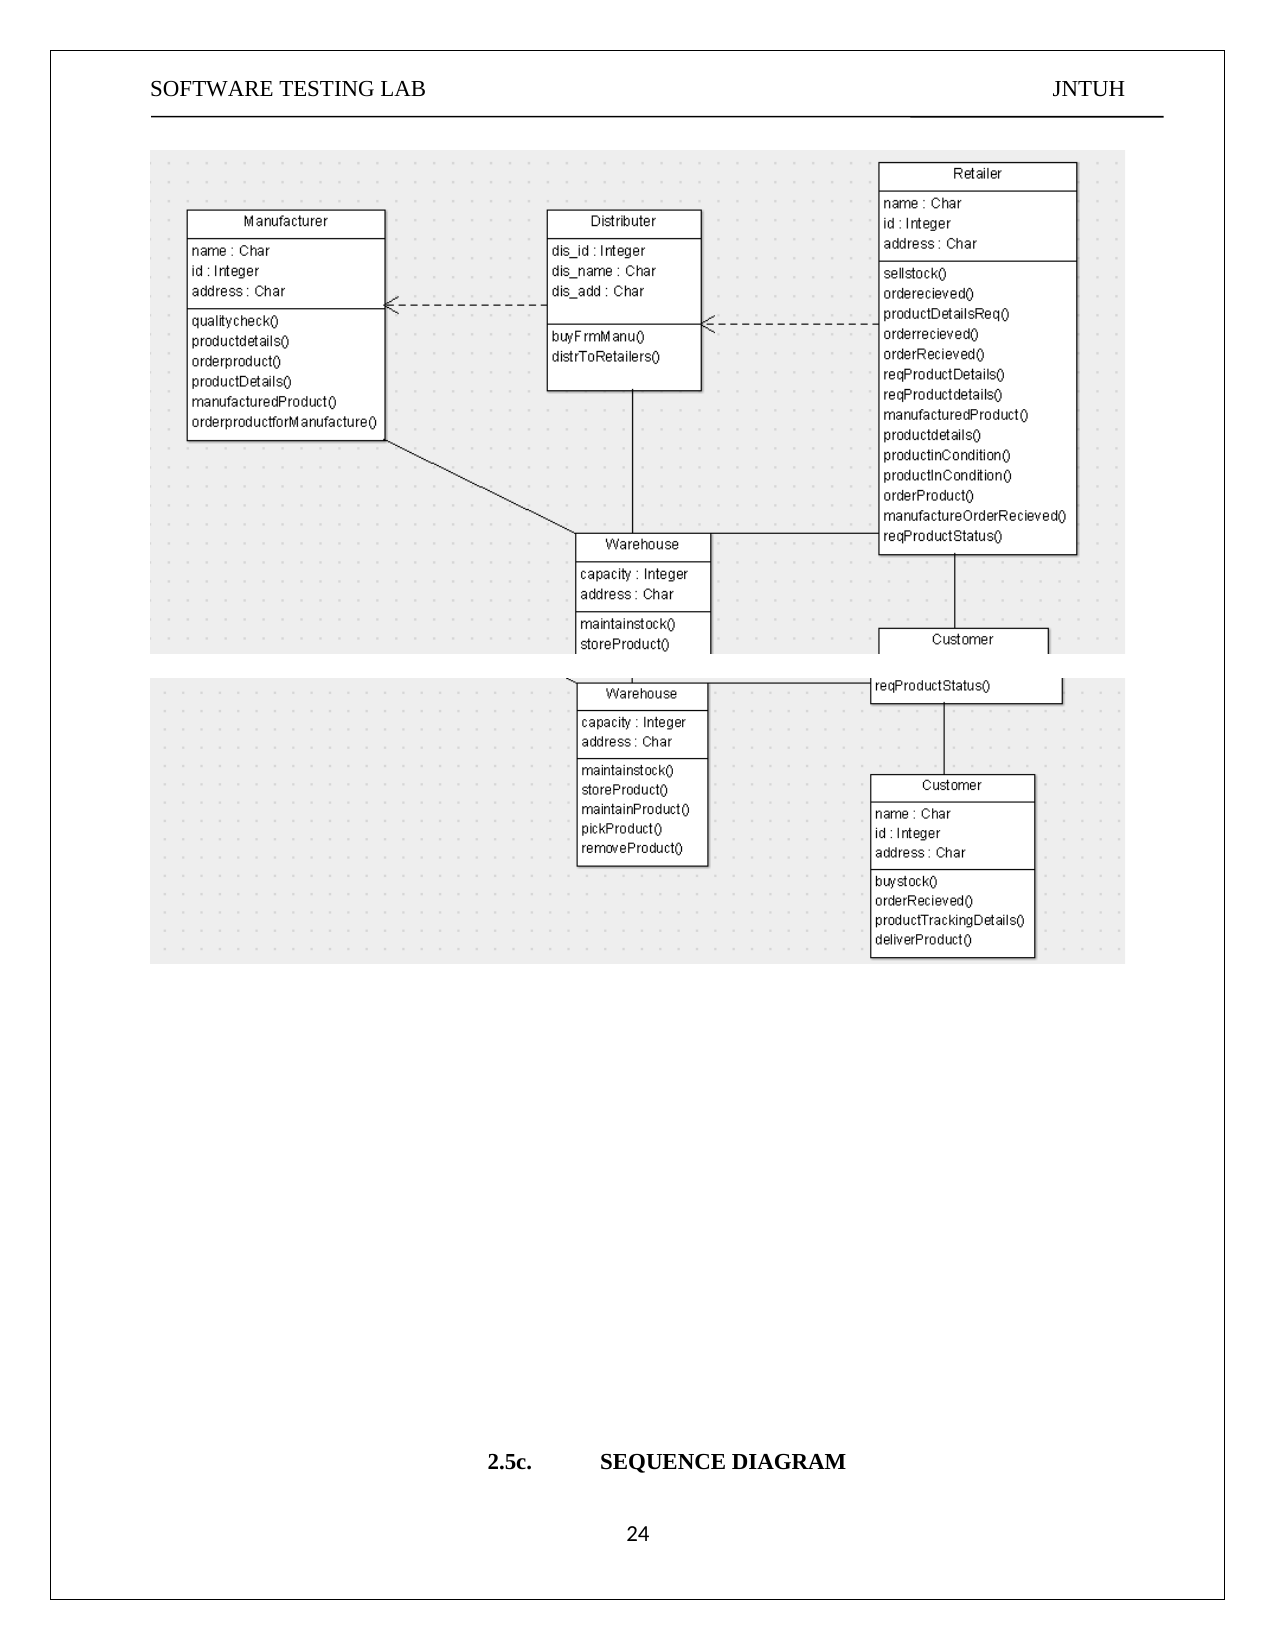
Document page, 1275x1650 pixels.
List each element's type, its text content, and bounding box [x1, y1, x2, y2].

picture [150, 678, 1125, 964]
list SEQUENCE DIAGRAM [487, 1448, 1125, 1475]
picture [150, 150, 1125, 654]
